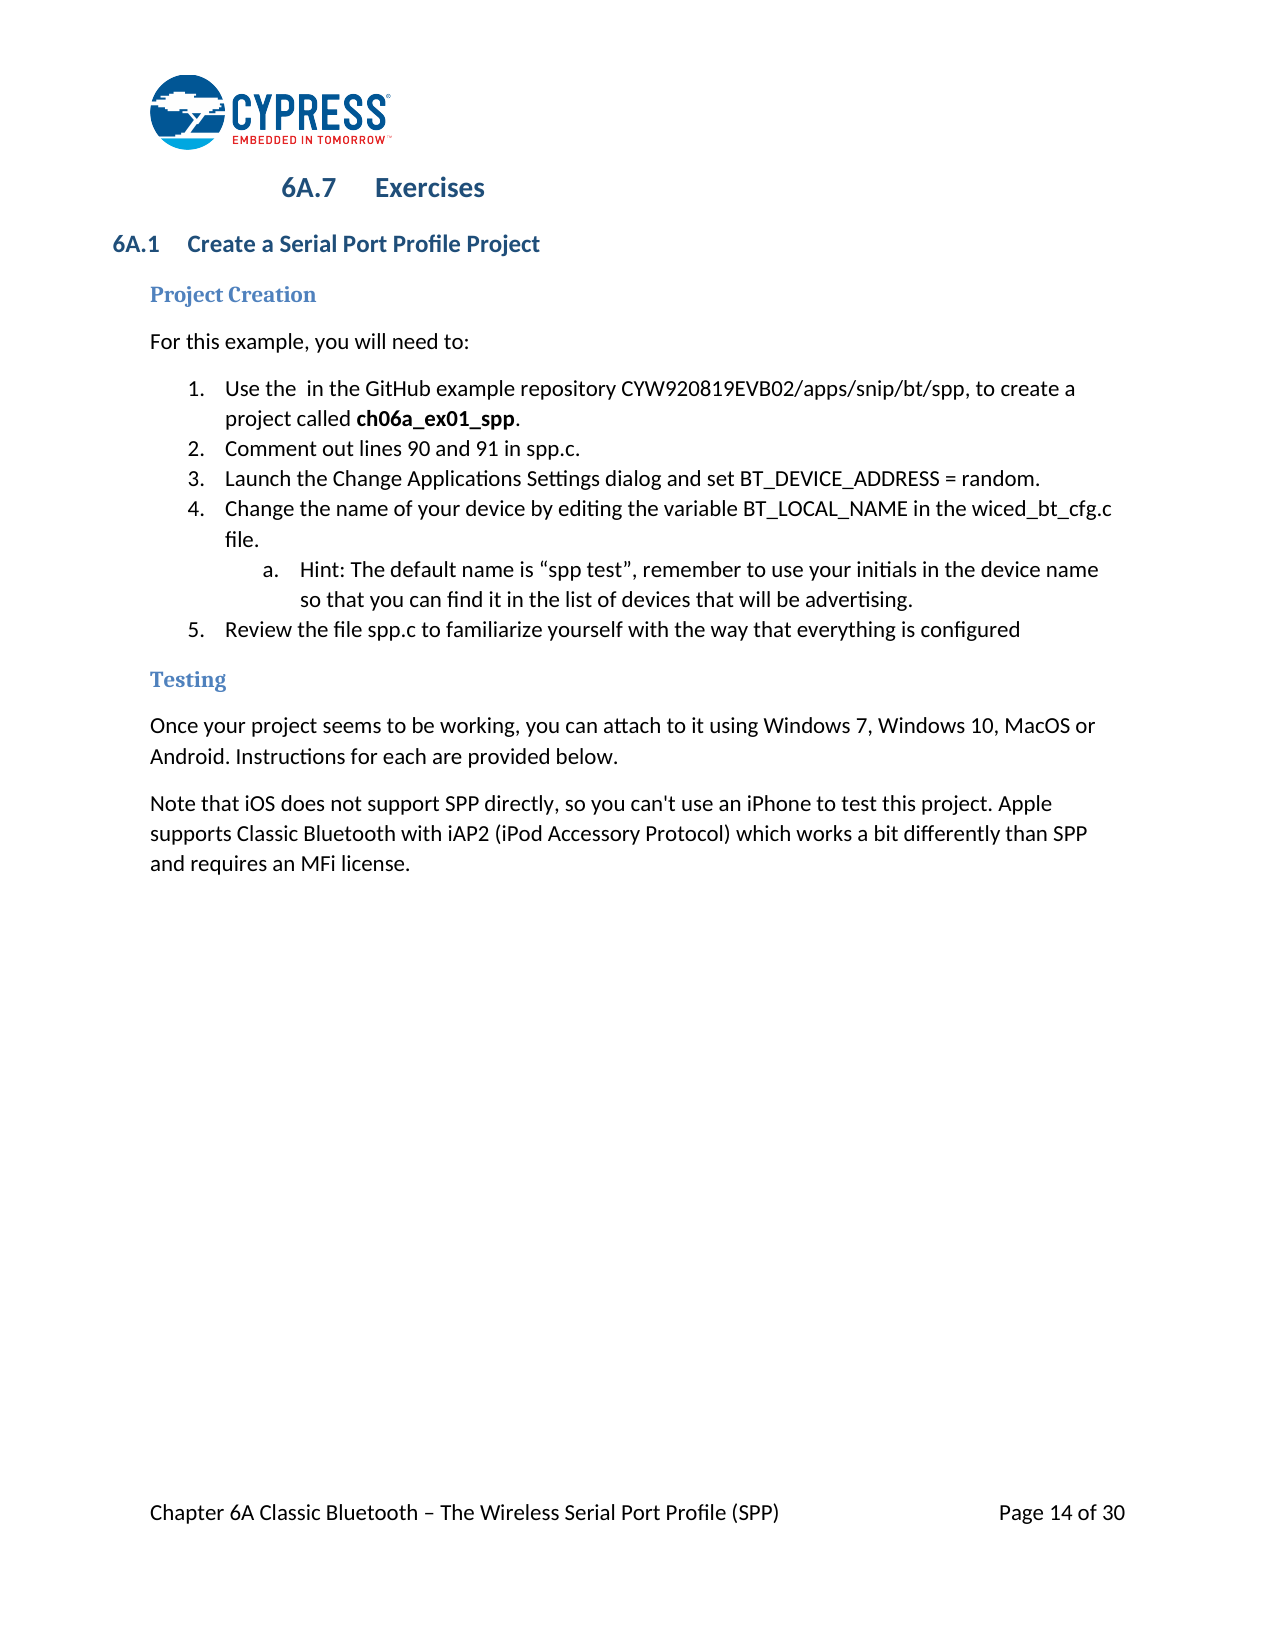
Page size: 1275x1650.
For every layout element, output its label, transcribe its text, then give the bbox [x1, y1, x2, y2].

text Once your project seems to be working, you can attach to it using Windows 7, Windows 10, MacOS or Android. Instructions for each are provided below. [150, 712, 1125, 770]
subtitle Exercises [244, 169, 1125, 204]
text For this example, you will need to: [150, 327, 1125, 355]
subtitle Project Creation [150, 282, 1125, 308]
text Note that iOS does not support SPP directly, so you can't use an iPhone to test this project. Apple supports Classic Bluetooth with iAP2 (iPod Accessory Protocol) which works a bit differently than SPP and requires an MFi license. [150, 789, 1125, 877]
list Review the file spp.c to familiarize yourself with the way that everything is configured [187, 615, 1125, 643]
list Change the name of your device by editing the variable BT_LOCAL_NAME in the wiced_bt_cfg.c file. [187, 494, 1125, 553]
list Hint: The default name is “spp test”, remember to use your initials in the device name so that you can find it in the list of devices that will be advertising. [262, 555, 1125, 613]
list Launch the Change Applications Settings dialog and set BT_DEVICE_ADDRESS = random. [187, 464, 1125, 492]
subtitle Testing [150, 666, 1125, 693]
text Create a Serial Port Profile Project [112, 228, 1125, 258]
list Use the in the GitHub example repository CYW920819EVB02/apps/snip/bt/spp, to create a project called ch06a_ex01_spp. [187, 374, 1125, 432]
picture [150, 75, 392, 150]
list Comment out lines 90 and 91 in spp.c. [187, 434, 1125, 462]
